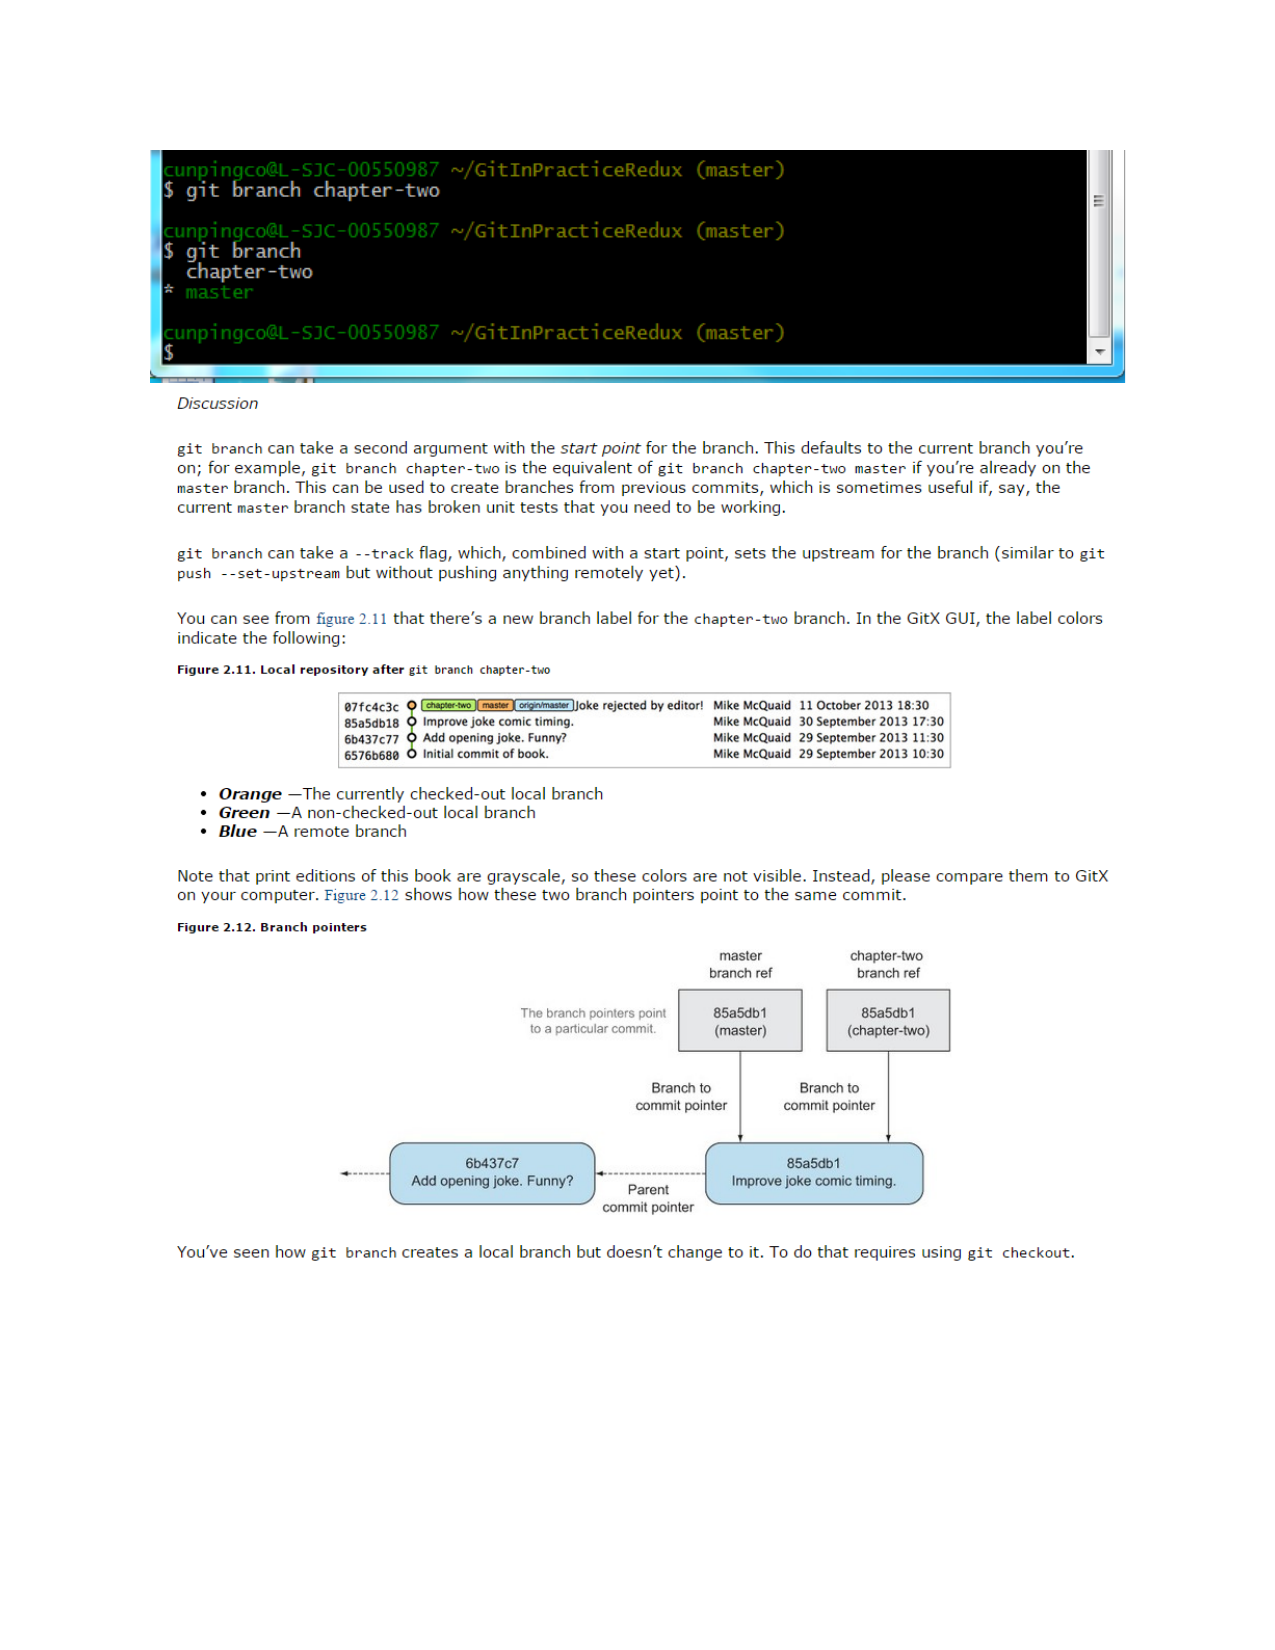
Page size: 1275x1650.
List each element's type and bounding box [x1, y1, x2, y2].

picture [150, 150, 1125, 383]
picture [150, 386, 1125, 1269]
